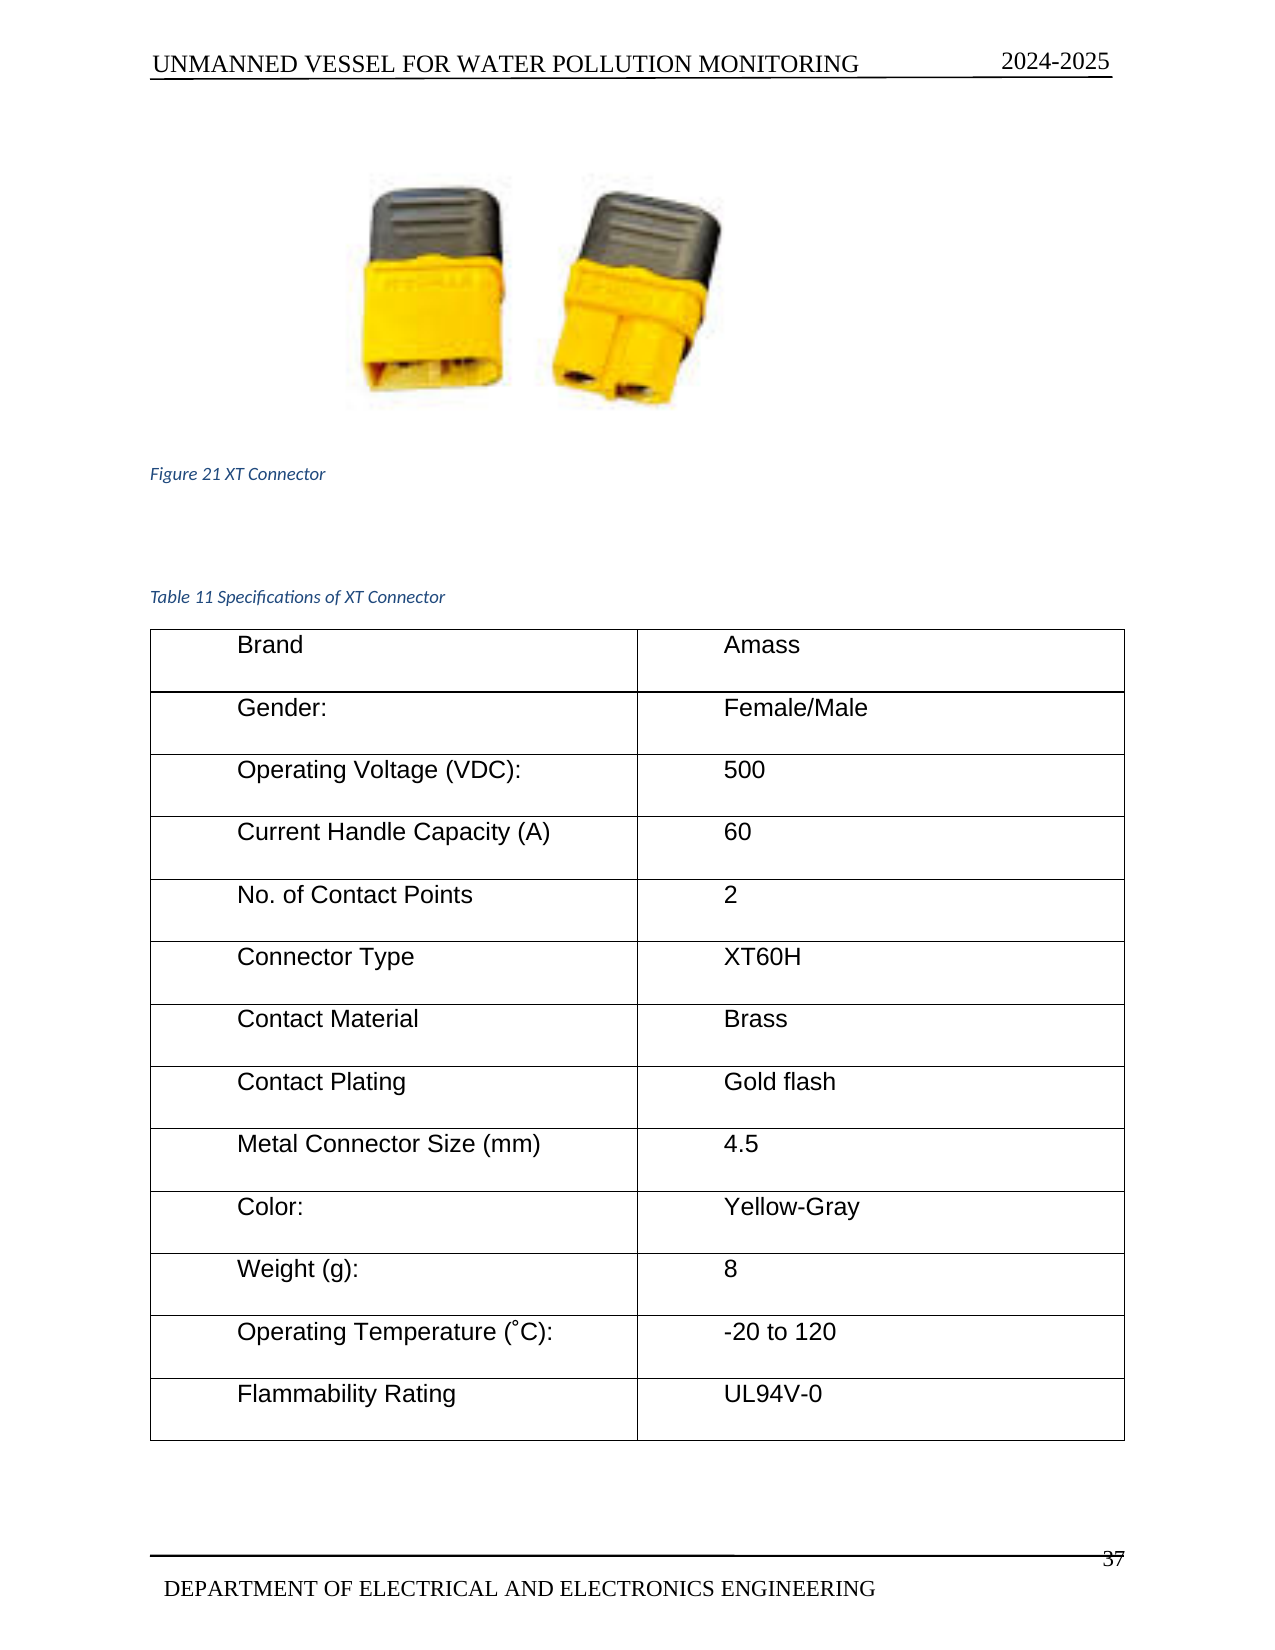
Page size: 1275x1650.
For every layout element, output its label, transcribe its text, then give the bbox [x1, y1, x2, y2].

table_cell Brass [638, 1005, 1124, 1066]
table_cell Current Handle Capacity (A) [151, 817, 637, 879]
table_cell Gender: [151, 693, 637, 754]
table_cell 4.5 [638, 1129, 1124, 1191]
table_header Amass [638, 630, 1124, 691]
table_cell 8 [638, 1254, 1124, 1315]
table_cell XT60H [638, 942, 1124, 1003]
table_cell UL94V-0 [638, 1379, 1124, 1440]
table_cell Weight (g): [151, 1254, 637, 1315]
table_cell 2 [638, 880, 1124, 941]
table_cell Color: [151, 1192, 637, 1253]
picture [310, 150, 816, 463]
table_cell Contact Material [151, 1005, 637, 1066]
table_cell Gold flash [638, 1067, 1124, 1128]
text Figure 21 XT Connector [150, 462, 1125, 485]
table_cell Metal Connector Size (mm) [151, 1129, 637, 1191]
table_cell Connector Type [151, 942, 637, 1003]
table_header Brand [151, 630, 637, 691]
table_cell Operating Voltage (VDC): [151, 755, 637, 816]
table_cell Contact Plating [151, 1067, 637, 1128]
table_cell 500 [638, 755, 1124, 816]
table_cell Female/Male [638, 693, 1124, 754]
table_cell -20 to 120 [638, 1316, 1124, 1378]
table_cell Yellow-Gray [638, 1192, 1124, 1253]
text Table 11 Specifications of XT Connector [150, 585, 1125, 608]
table_cell Operating Temperature (˚C): [151, 1316, 637, 1378]
table_cell 60 [638, 817, 1124, 879]
table_cell No. of Contact Points [151, 880, 637, 941]
table_cell Flammability Rating [151, 1379, 637, 1440]
